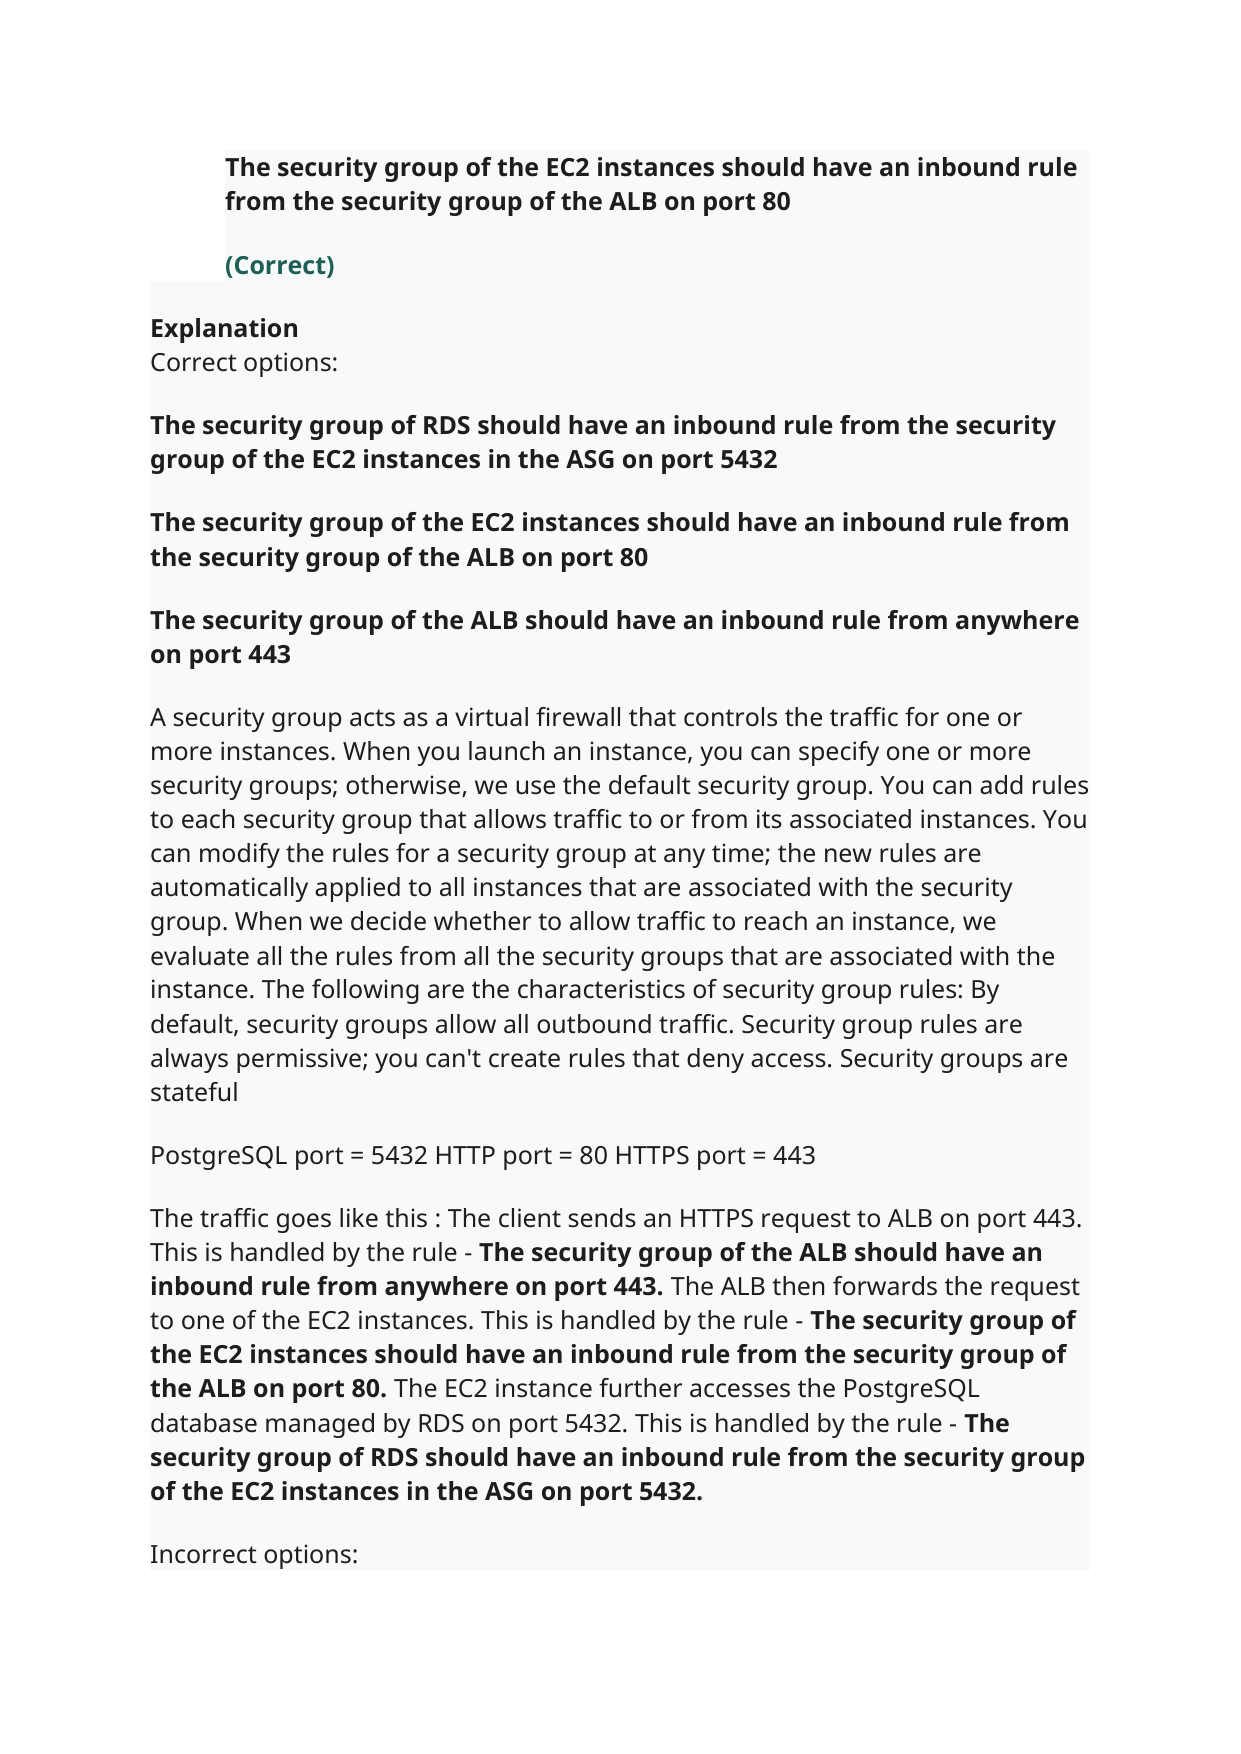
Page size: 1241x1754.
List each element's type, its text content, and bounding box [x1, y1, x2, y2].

text Correct options: [150, 344, 1090, 379]
text A security group acts as a virtual firewall that controls the traffic for one or more instances. When you launch an instance, you can specify one or more security groups; otherwise, we use the default security group. You can add rules to each security group that allows traffic to or from its associated instances. You can modify the rules for a security group at any time; the new rules are automatically applied to all instances that are associated with the security group. When we decide whether to allow traffic to reach an instance, we evaluate all the rules from all the security groups that are associated with the instance. The following are the characteristics of security group rules: By default, security groups allow all outbound traffic. Security group rules are always permissive; you can't create rules that deny access. Security groups are stateful [150, 700, 1090, 1108]
text The security group of the EC2 instances should have an inbound rule from the security group of the ALB on port 80 [225, 150, 1090, 218]
text The traffic goes like this : The client sends an HTTPS request to ALB on port 443. This is handled by the rule - The security group of the ALB should have an inbound rule from anywhere on port 443. The ALB then forwards the request to one of the EC2 instances. This is handled by the rule - The security group of the EC2 instances should have an inbound rule from the security group of the ALB on port 80. The EC2 instance further accesses the PostgreSQL database managed by RDS on port 5432. This is handled by the rule - The security group of RDS should have an inbound rule from the security group of the EC2 instances in the ASG on port 5432. [150, 1201, 1090, 1507]
text The security group of RDS should have an inbound rule from the security group of the EC2 instances in the ASG on port 5432 [150, 408, 1090, 476]
text Explanation [150, 311, 1090, 344]
text (Correct) [225, 247, 1090, 281]
text PostgreSQL port = 5432 HTTP port = 80 HTTPS port = 443 [150, 1138, 1090, 1172]
text The security group of the EC2 instances should have an inbound rule from the security group of the ALB on port 80 [150, 505, 1090, 573]
text The security group of the ALB should have an inbound rule from anywhere on port 443 [150, 602, 1090, 671]
text Incorrect options: [150, 1537, 1090, 1571]
